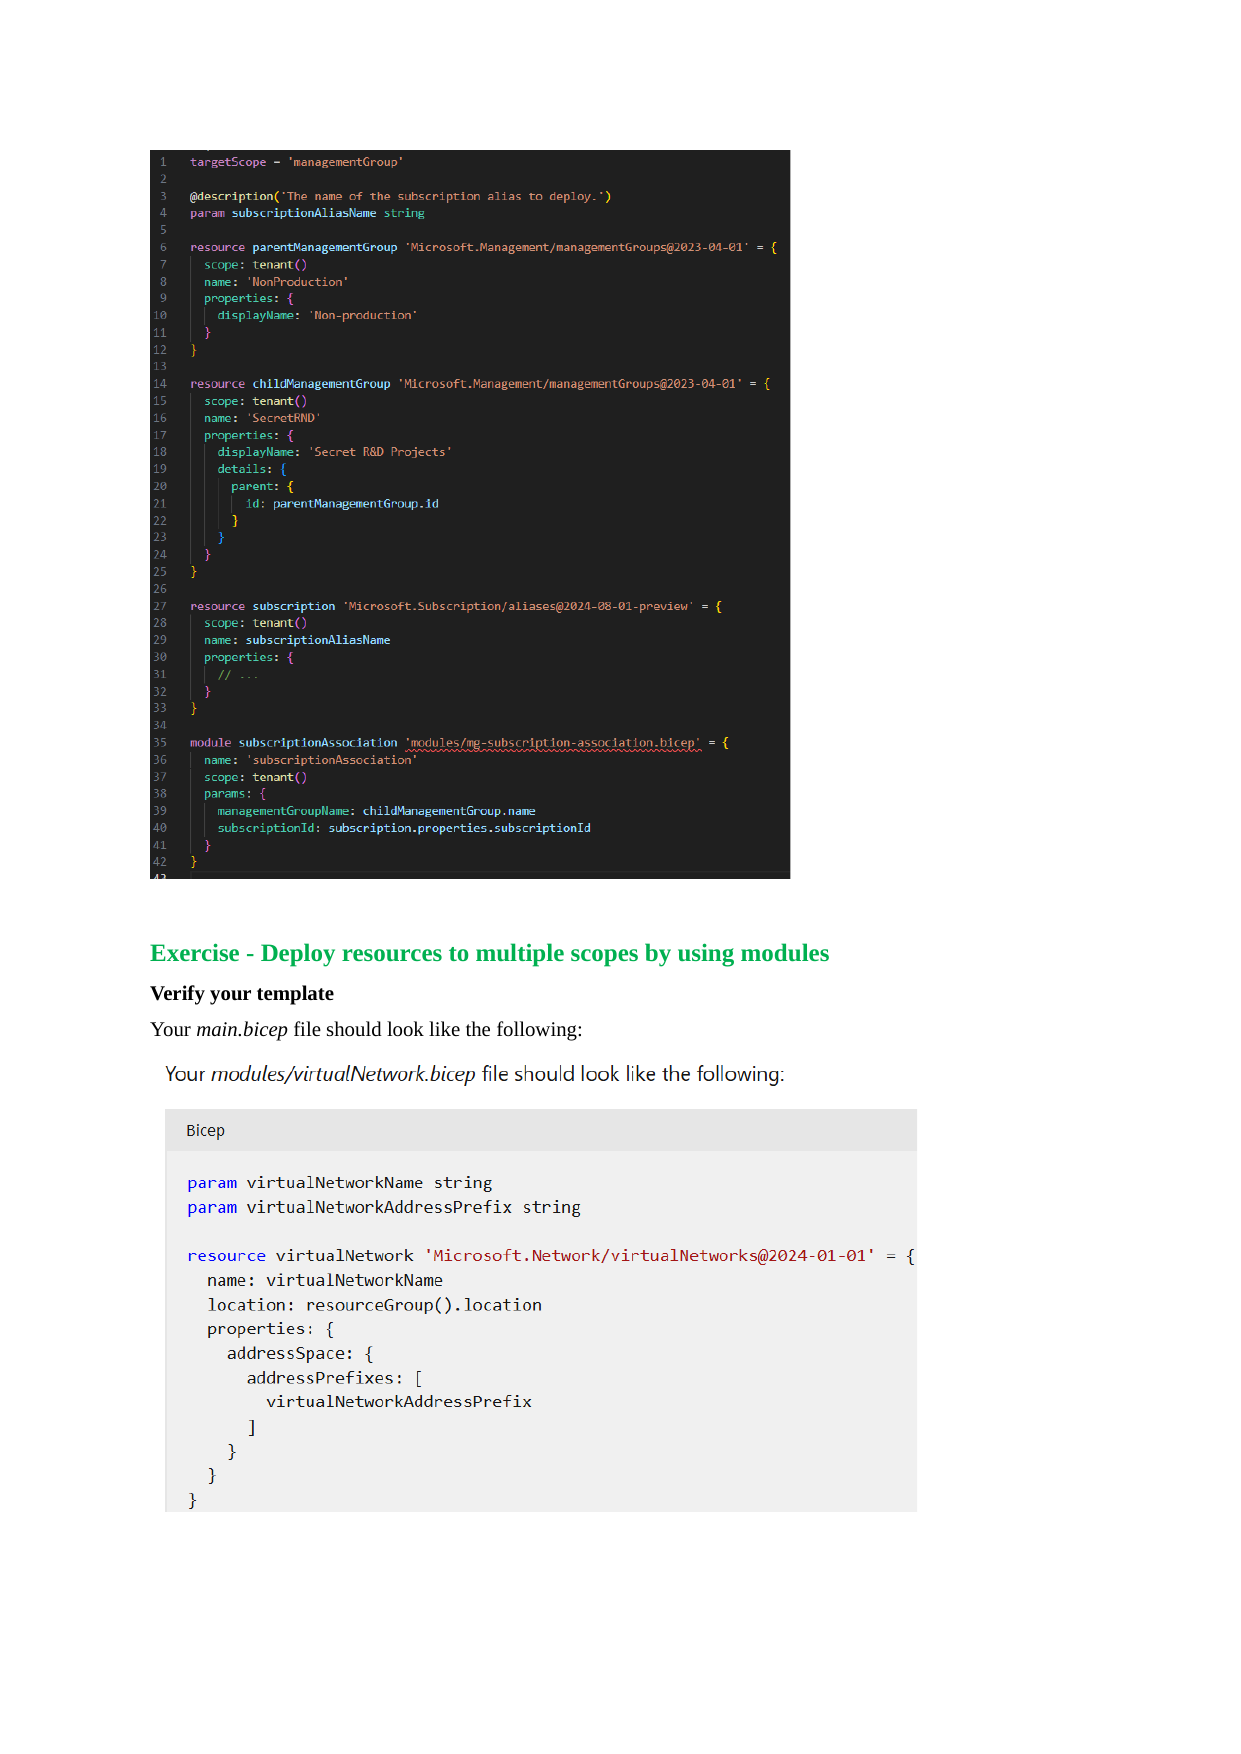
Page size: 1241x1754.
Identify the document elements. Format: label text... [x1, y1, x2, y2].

text Exercise - Deploy resources to multiple scopes by using modules [150, 938, 1090, 967]
picture [150, 1053, 918, 1512]
picture [150, 150, 791, 879]
text Your main.bicep file should look like the following: [150, 1017, 1090, 1041]
text Verify your template [150, 981, 1090, 1005]
